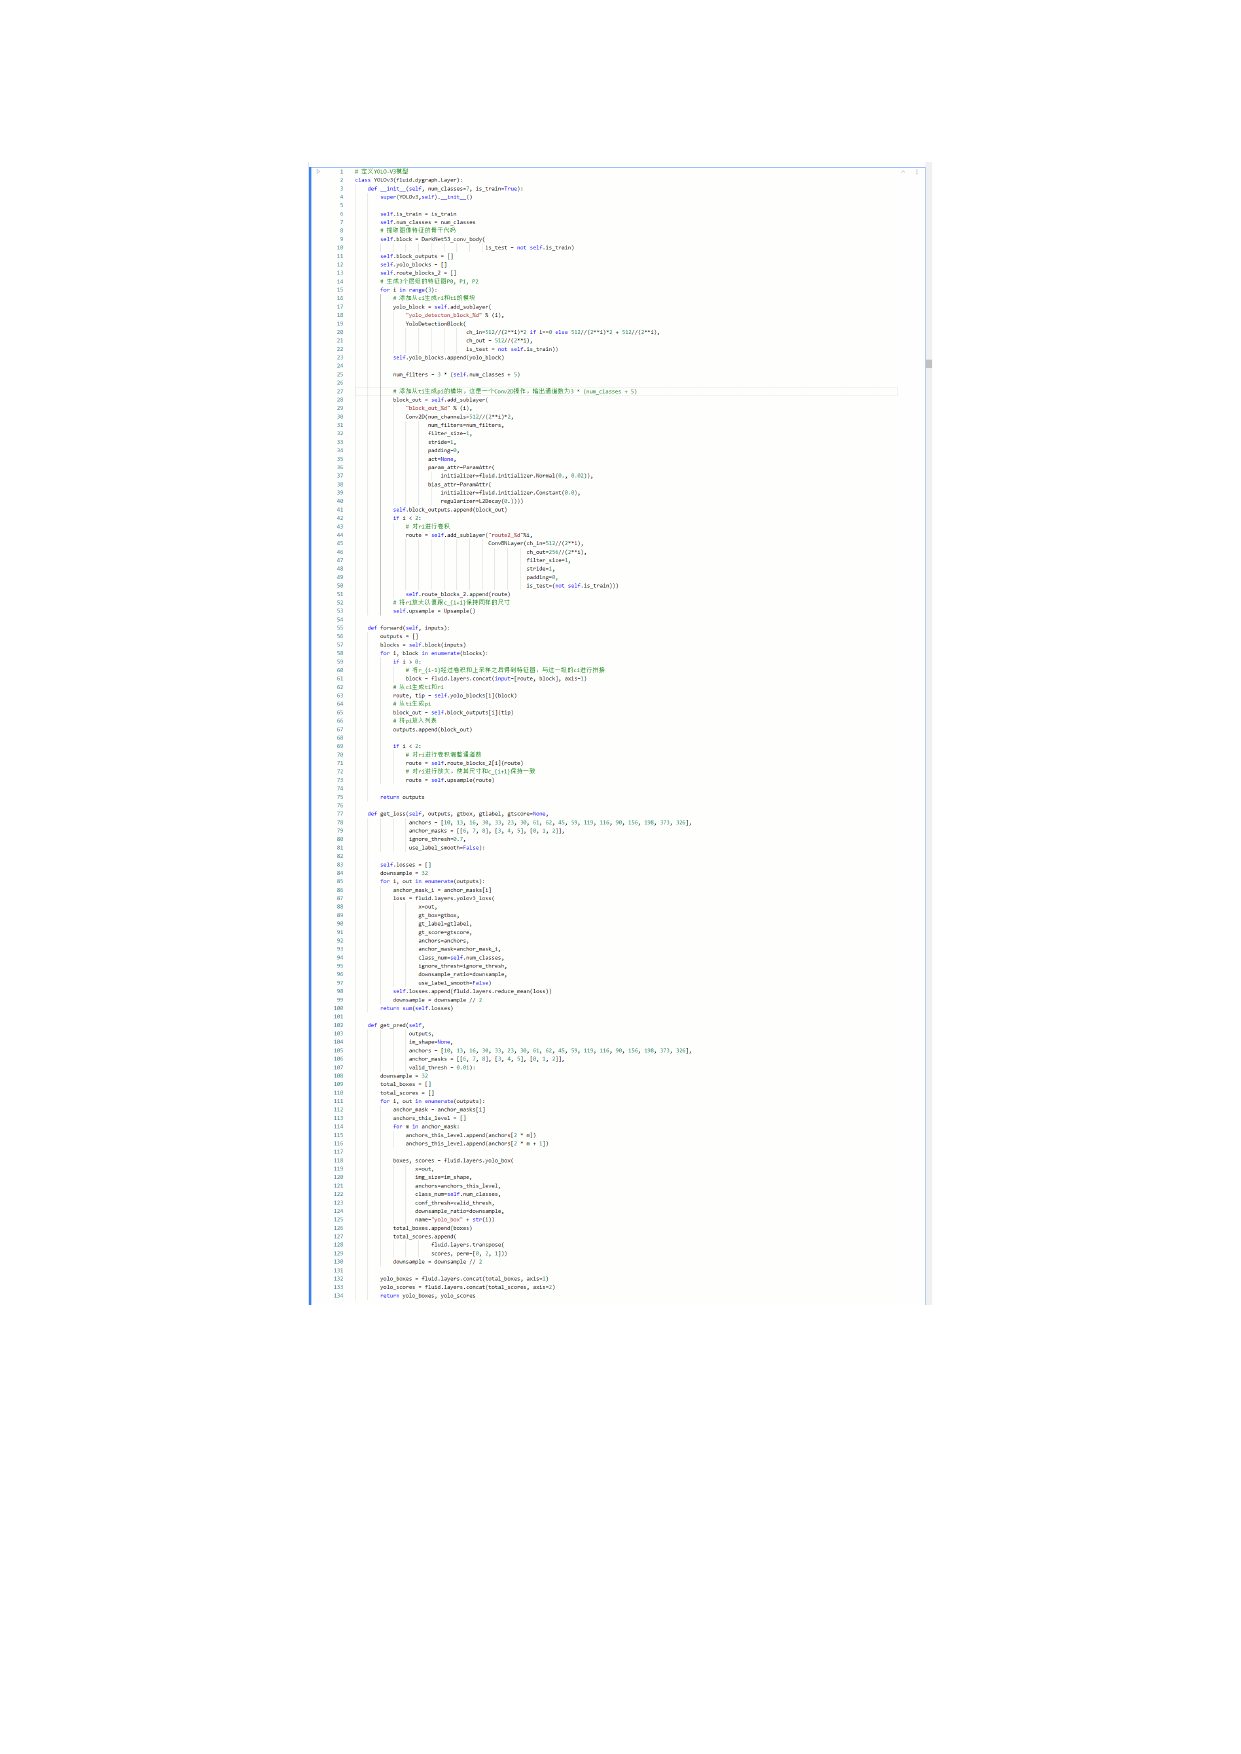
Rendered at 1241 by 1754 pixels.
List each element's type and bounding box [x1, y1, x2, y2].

picture [308, 162, 933, 1305]
